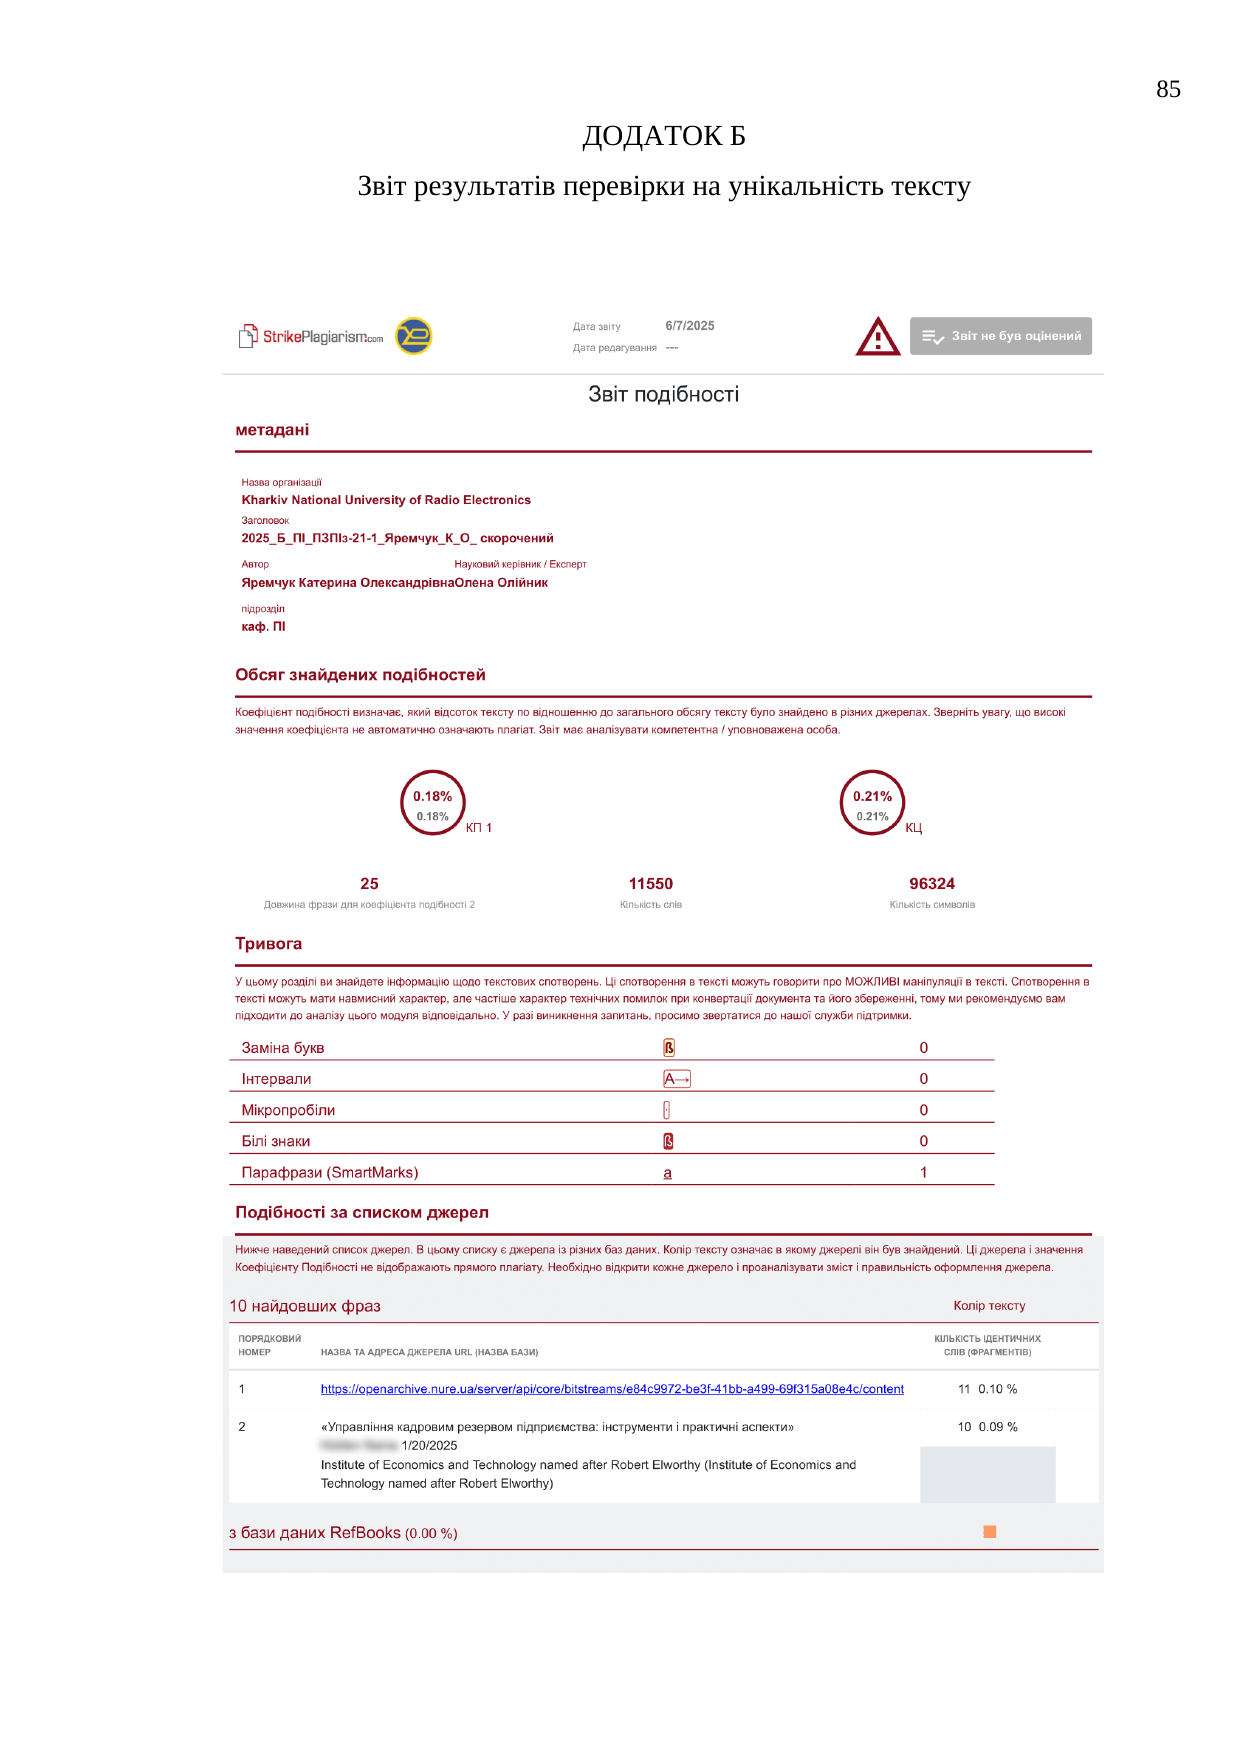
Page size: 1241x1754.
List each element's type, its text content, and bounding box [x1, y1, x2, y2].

text Звіт результатів перевірки на унікальність тексту [148, 168, 1181, 202]
picture [148, 269, 1181, 1606]
text ДОДАТОК Б [148, 118, 1181, 152]
